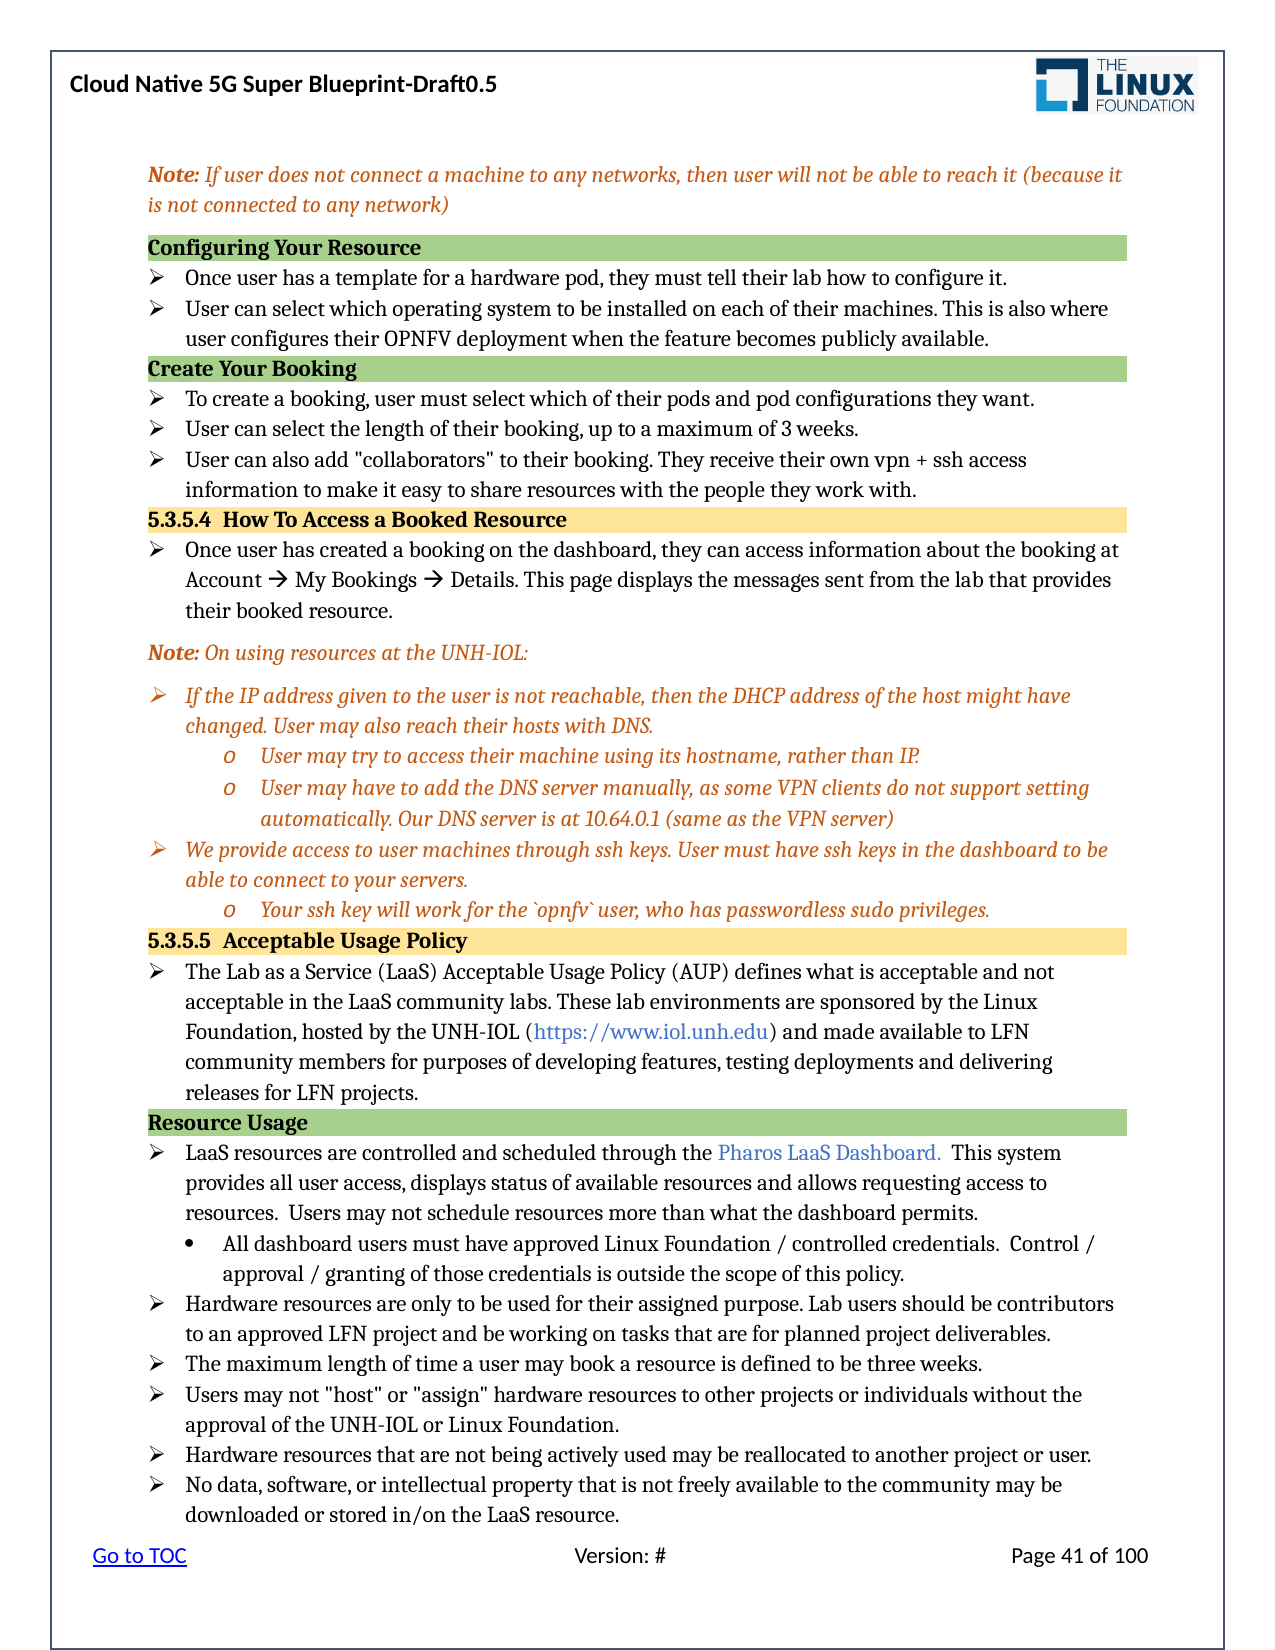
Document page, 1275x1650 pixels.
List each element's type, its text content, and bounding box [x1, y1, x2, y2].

list User can also add "collaborators" to their booking. They receive their own vpn + ssh access information to make it easy to share resources with the people they work with. [148, 446, 1127, 503]
list User may have to add the DNS server manually, as some VPN clients do not support setting automatically. Our DNS server is at 10.64.0.1 (same as the VPN server) [223, 775, 1127, 832]
list Hardware resources are only to be used for their assigned purpose. Lab users should be contributors to an approved LFN project and be working on tasks that are for planned project deliverables. [148, 1291, 1127, 1347]
list The maximum length of time a user may book a resource is defined to be three weeks. [148, 1351, 1127, 1378]
list User can select the length of their booking, up to a maximum of 3 weeks. [148, 416, 1127, 442]
list Hardware resources that are not being actively used may be reallocated to another project or user. [148, 1442, 1127, 1468]
text Note: On using resources at the UNH-IOL: [148, 640, 1127, 666]
list If the IP address given to the user is not reachable, then the DHCP address of the host might have changed. User may also reach their hosts with DNS. [148, 683, 1127, 739]
text Acceptable Usage Policy [148, 928, 1127, 955]
list Once user has created a booking on the dashboard, they can access information about the booking at Account My Bookings Details. This page displays the messages sent from the lab that provides their booked resource. [148, 537, 1127, 624]
text Resource Usage [148, 1109, 1127, 1136]
list Once user has a template for a hardware pod, they must tell their lab how to configure it. [148, 265, 1127, 291]
list All dashboard users must have approved Linux Foundation / controlled credentials. Control / approval / granting of those credentials is outside the scope of this policy. [185, 1230, 1127, 1287]
list Your ssh key will work for the `opnfv` user, who has passwordless sudo privileges. [223, 897, 1127, 924]
list The Lab as a Service (LaaS) Acceptable Usage Policy (AUP) defines what is acceptable and not acceptable in the LaaS community labs. These lab environments are sponsored by the Linux Foundation, hosted by the UNH-IOL (https://www.iol.unh.edu) and made available to LFN community members for purposes of developing features, testing deployments and delivering releases for LFN projects. [148, 958, 1127, 1106]
list LaaS resources are controlled and scheduled through the Pharos LaaS Dashboard. This system provides all user access, displays status of available resources and allows requesting access to resources. Users may not schedule resources more than what the dashboard permits. [148, 1140, 1127, 1227]
picture [1034, 56, 1199, 115]
list We provide access to user machines through ssh keys. User must have ssh keys in the dashboard to be able to connect to your servers. [148, 836, 1127, 893]
text Create Your Booking [148, 356, 1127, 382]
list No data, software, or intellectual property that is not freely available to the community may be downloaded or stored in/on the LaaS resource. [148, 1472, 1127, 1529]
list User can select which operating system to be installed on each of their machines. This is also where user configures their OPNFV deployment when the feature becomes publicly available. [148, 295, 1127, 352]
text Note: If user does not connect a machine to any networks, then user will not be able to reach it (because it is not connected to any network) [148, 162, 1127, 218]
list User may try to access their machine using its hostname, rather than IP. [223, 743, 1127, 771]
text Configuring Your Resource [148, 235, 1127, 261]
text How To Access a Booked Resource [148, 507, 1127, 533]
list To create a booking, user must select which of their pods and pod configurations they want. [148, 386, 1127, 412]
list Users may not "host" or "assign" hardware resources to other projects or individuals without the approval of the UNH-IOL or Linux Foundation. [148, 1381, 1127, 1438]
